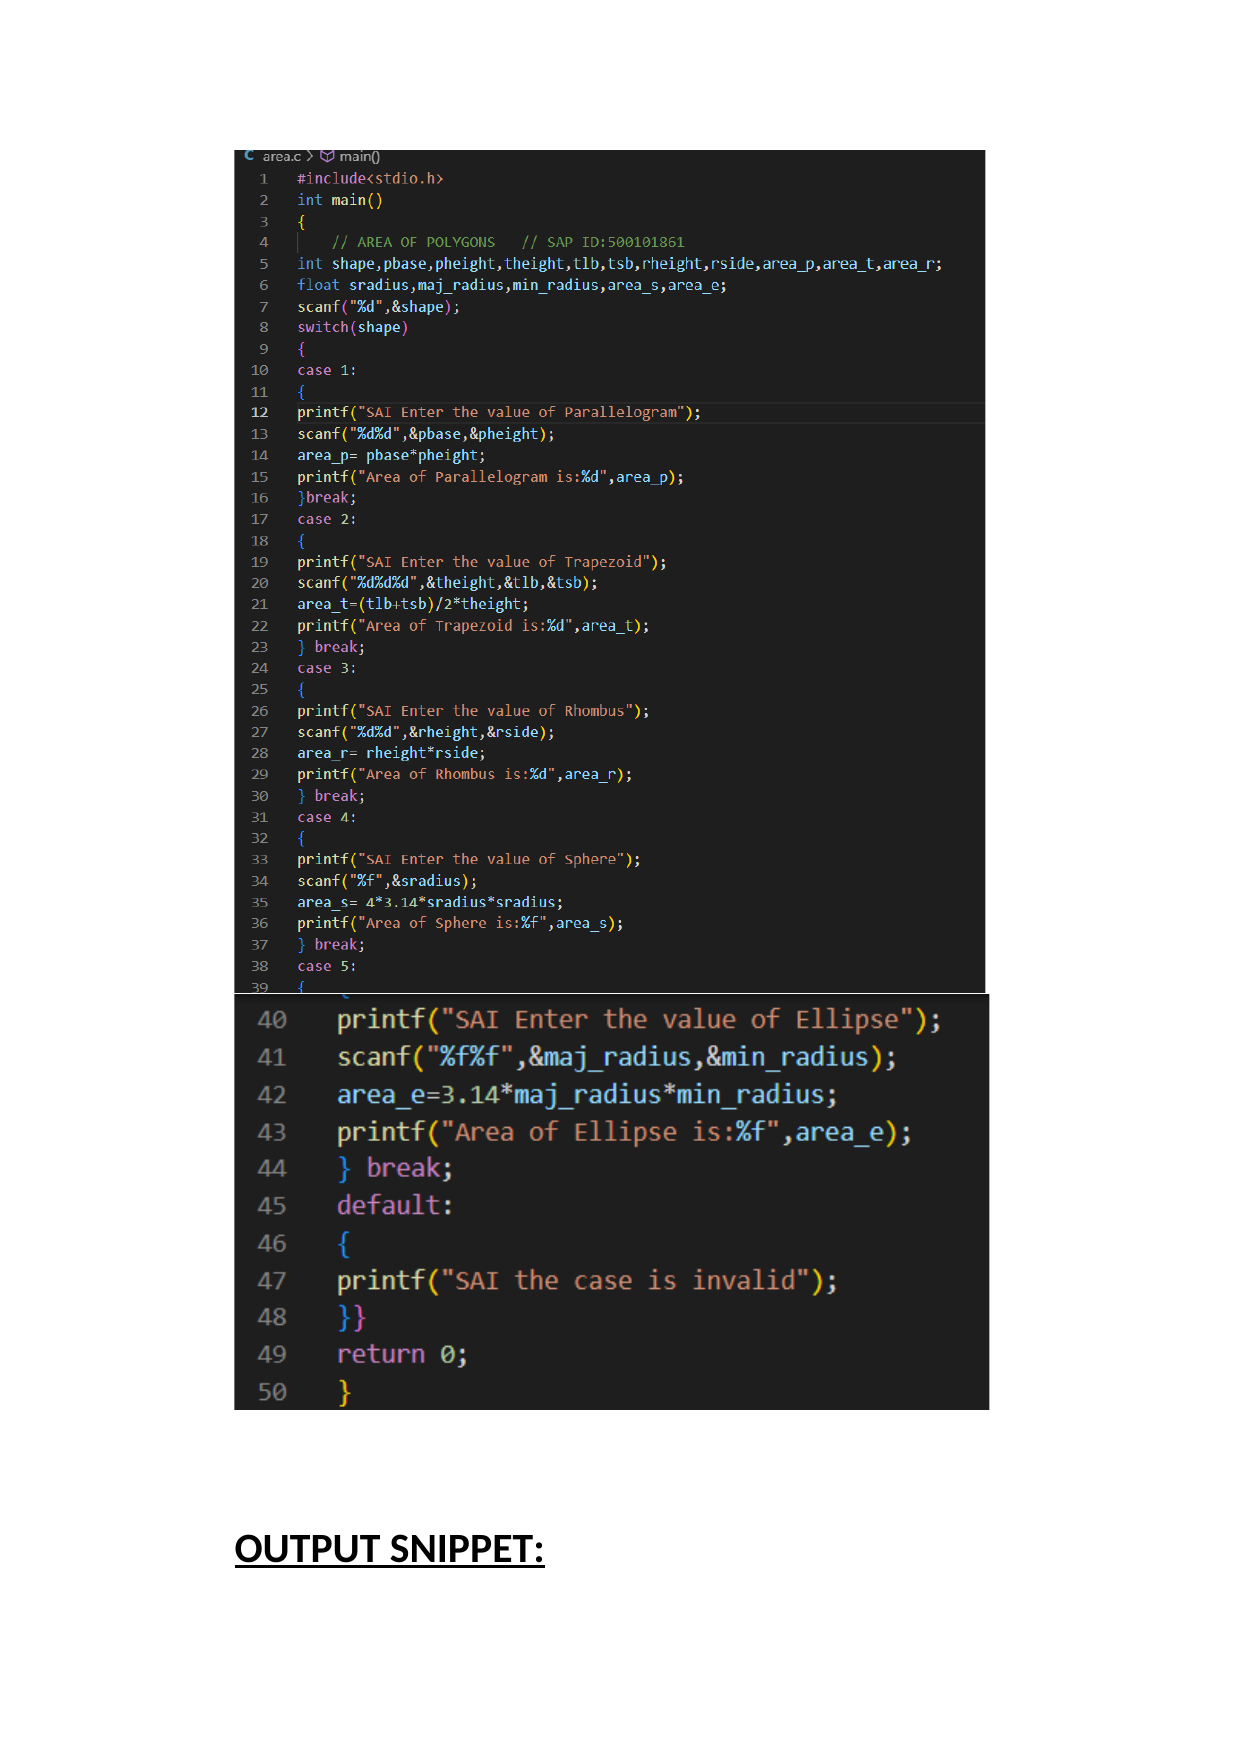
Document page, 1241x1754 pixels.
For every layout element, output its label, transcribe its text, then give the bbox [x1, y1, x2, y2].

picture [234, 150, 986, 993]
picture [234, 994, 990, 1410]
list OUTPUT SNIPPET: [234, 1522, 1090, 1573]
